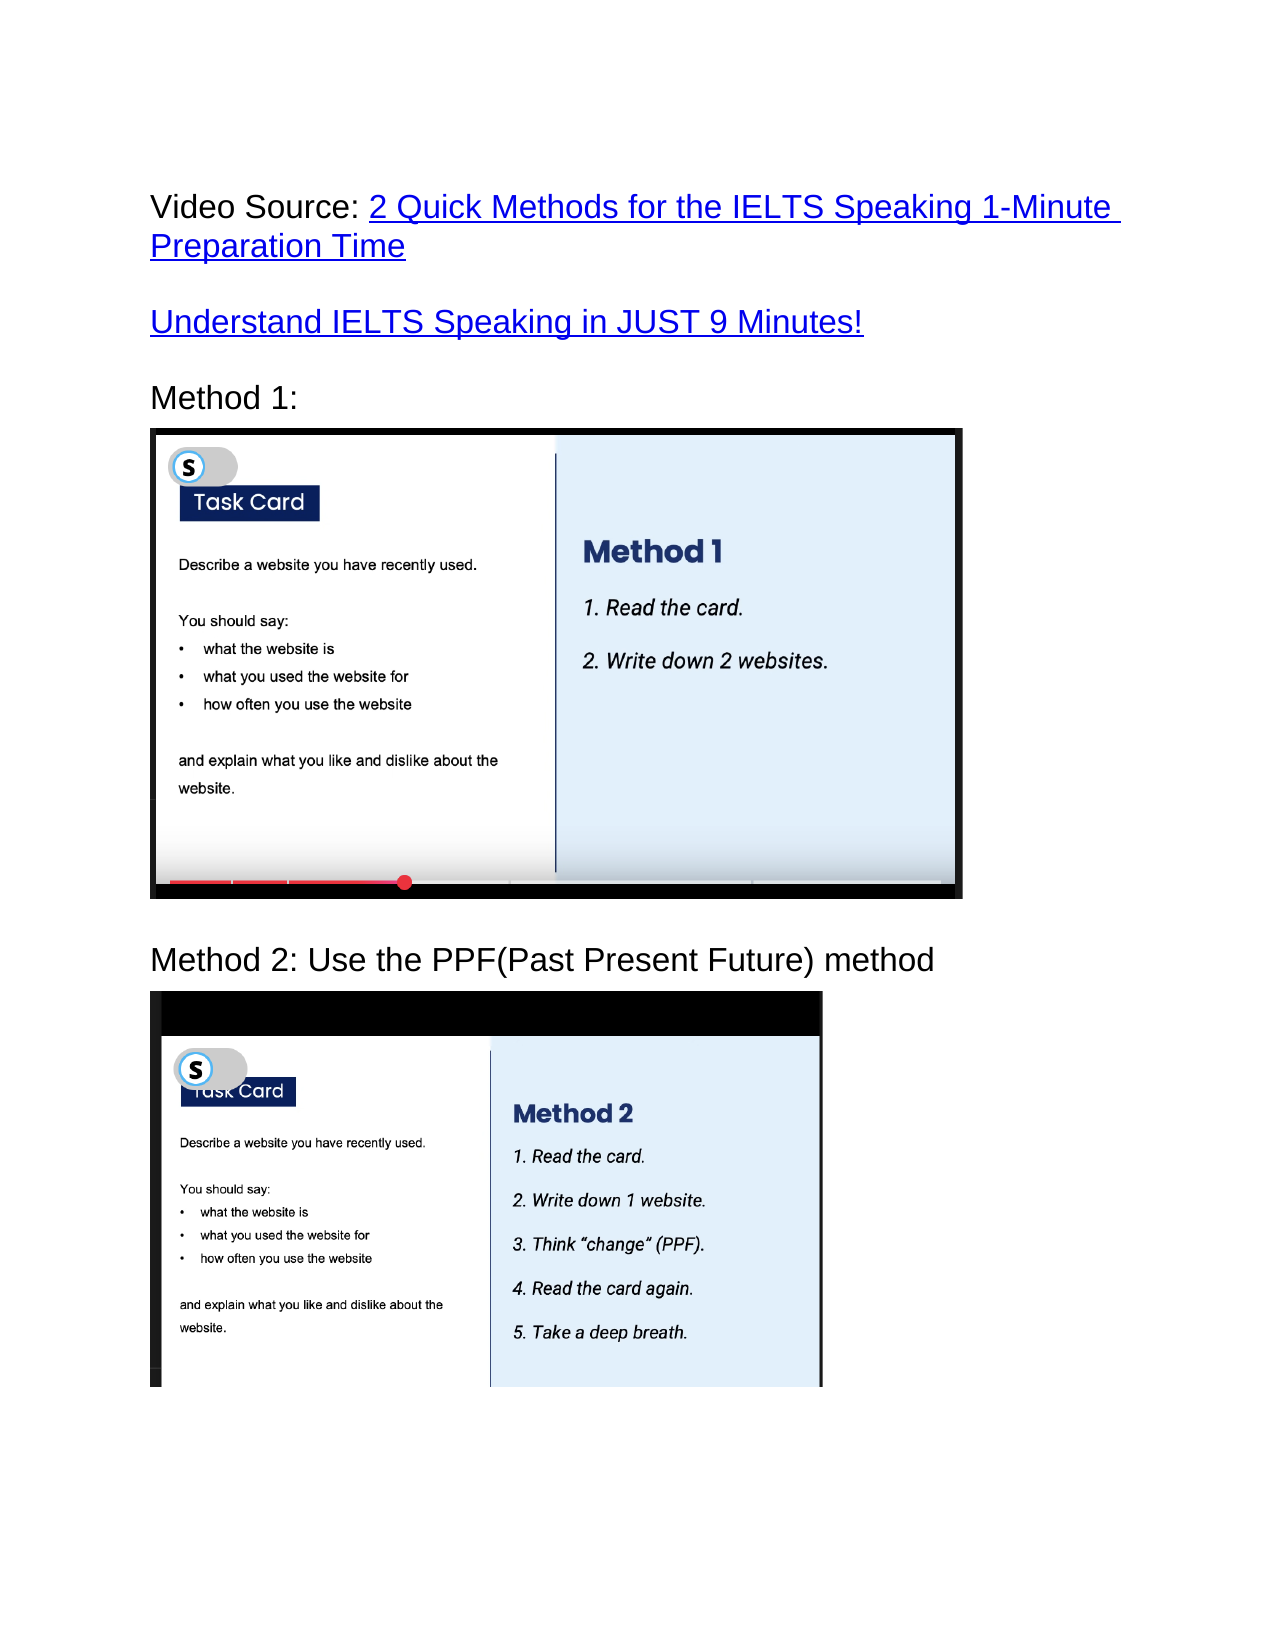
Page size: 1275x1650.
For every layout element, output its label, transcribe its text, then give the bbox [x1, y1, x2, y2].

subtitle Understand IELTS Speaking in JUST 9 Minutes! [150, 302, 1125, 340]
picture [150, 428, 963, 899]
subtitle Method 2: Use the PPF(Past Present Future) method [150, 940, 1125, 979]
picture [150, 991, 823, 1387]
subtitle Method 1: [150, 378, 1125, 416]
subtitle Video Source: 2 Quick Methods for the IELTS Speaking 1-Minute Preparation Time [150, 187, 1125, 264]
